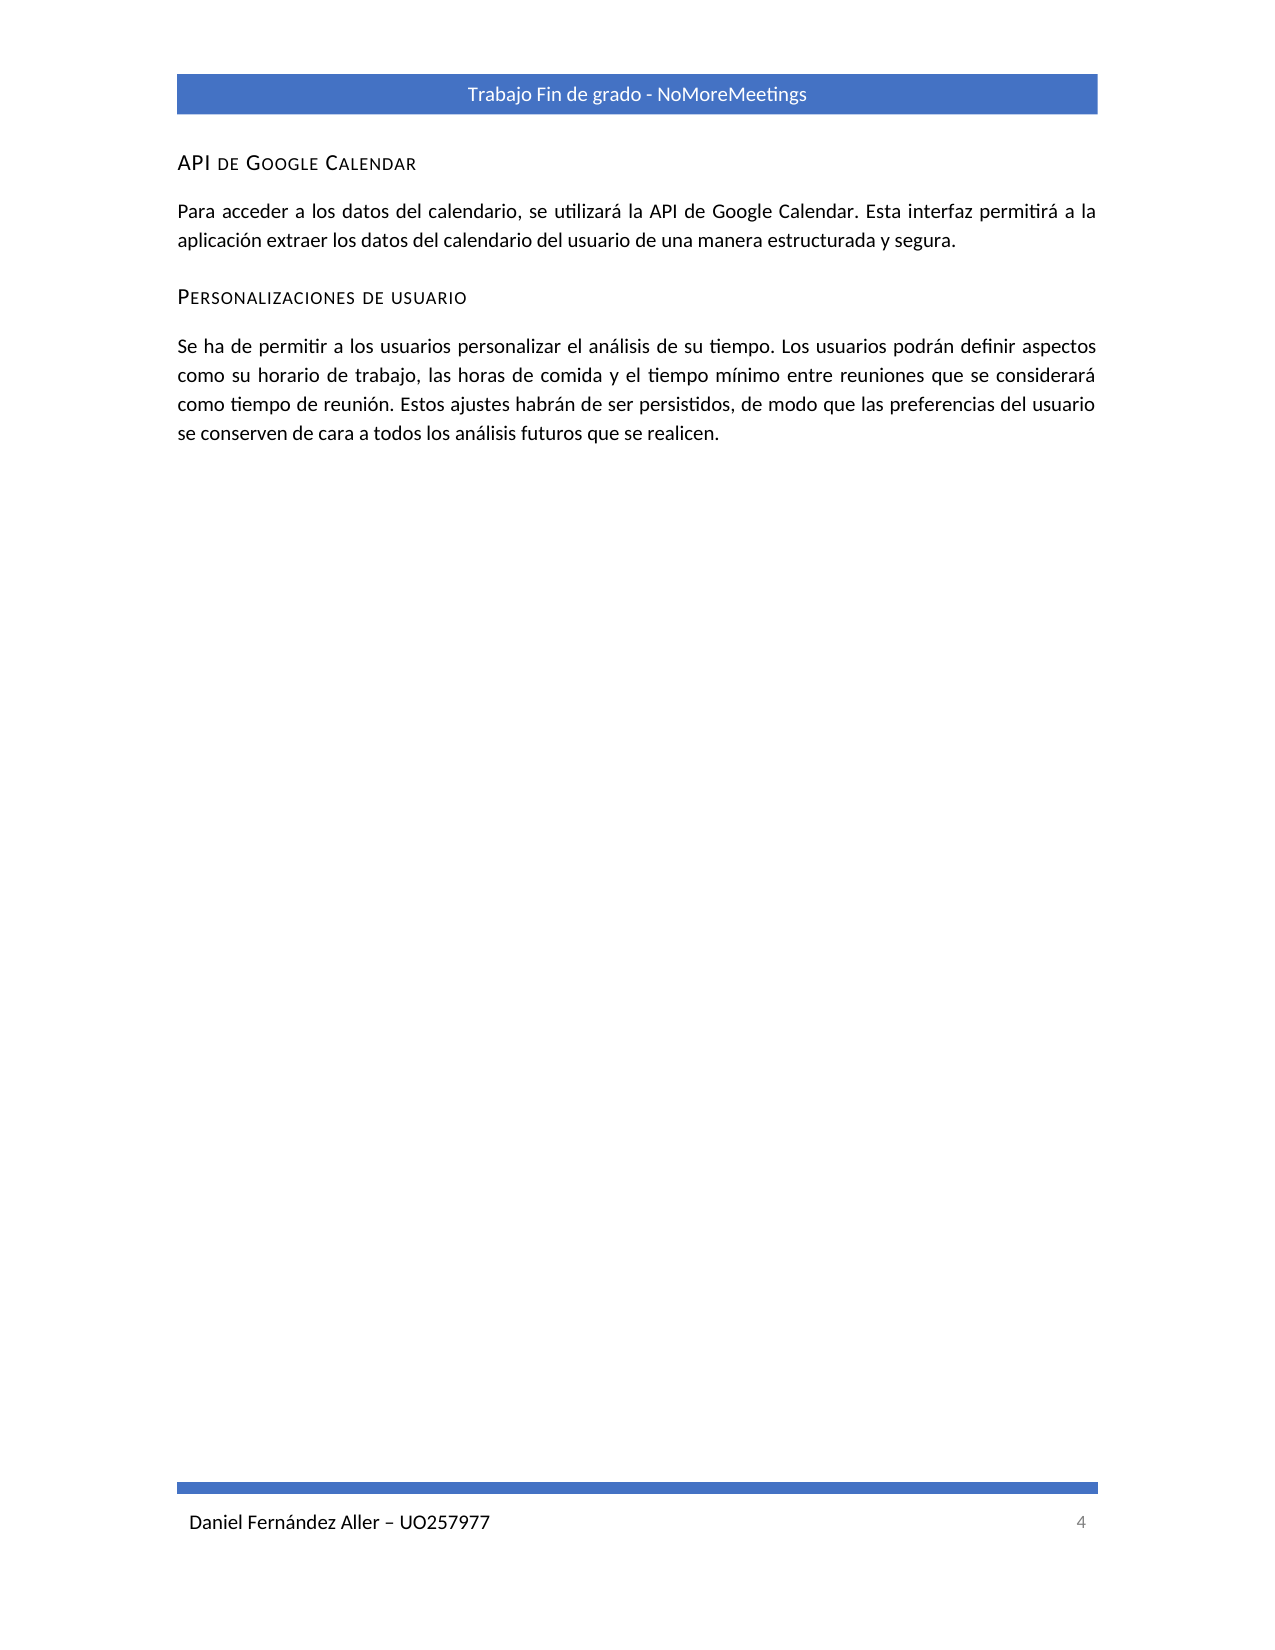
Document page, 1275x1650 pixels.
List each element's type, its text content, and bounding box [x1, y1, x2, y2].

text Para acceder a los datos del calendario, se utilizará la API de Google Calendar. Esta interfaz permitirá a la aplicación extraer los datos del calendario del usuario de una manera estructurada y segura. [177, 198, 1098, 253]
subtitle Personalizaciones de usuario [177, 282, 1098, 310]
subtitle API de Google Calendar [177, 148, 1098, 176]
text Se ha de permitir a los usuarios personalizar el análisis de su tiempo. Los usuarios podrán definir aspectos como su horario de trabajo, las horas de comida y el tiempo mínimo entre reuniones que se considerará como tiempo de reunión. Estos ajustes habrán de ser persistidos, de modo que las preferencias del usuario se conserven de cara a todos los análisis futuros que se realicen. [177, 333, 1098, 446]
